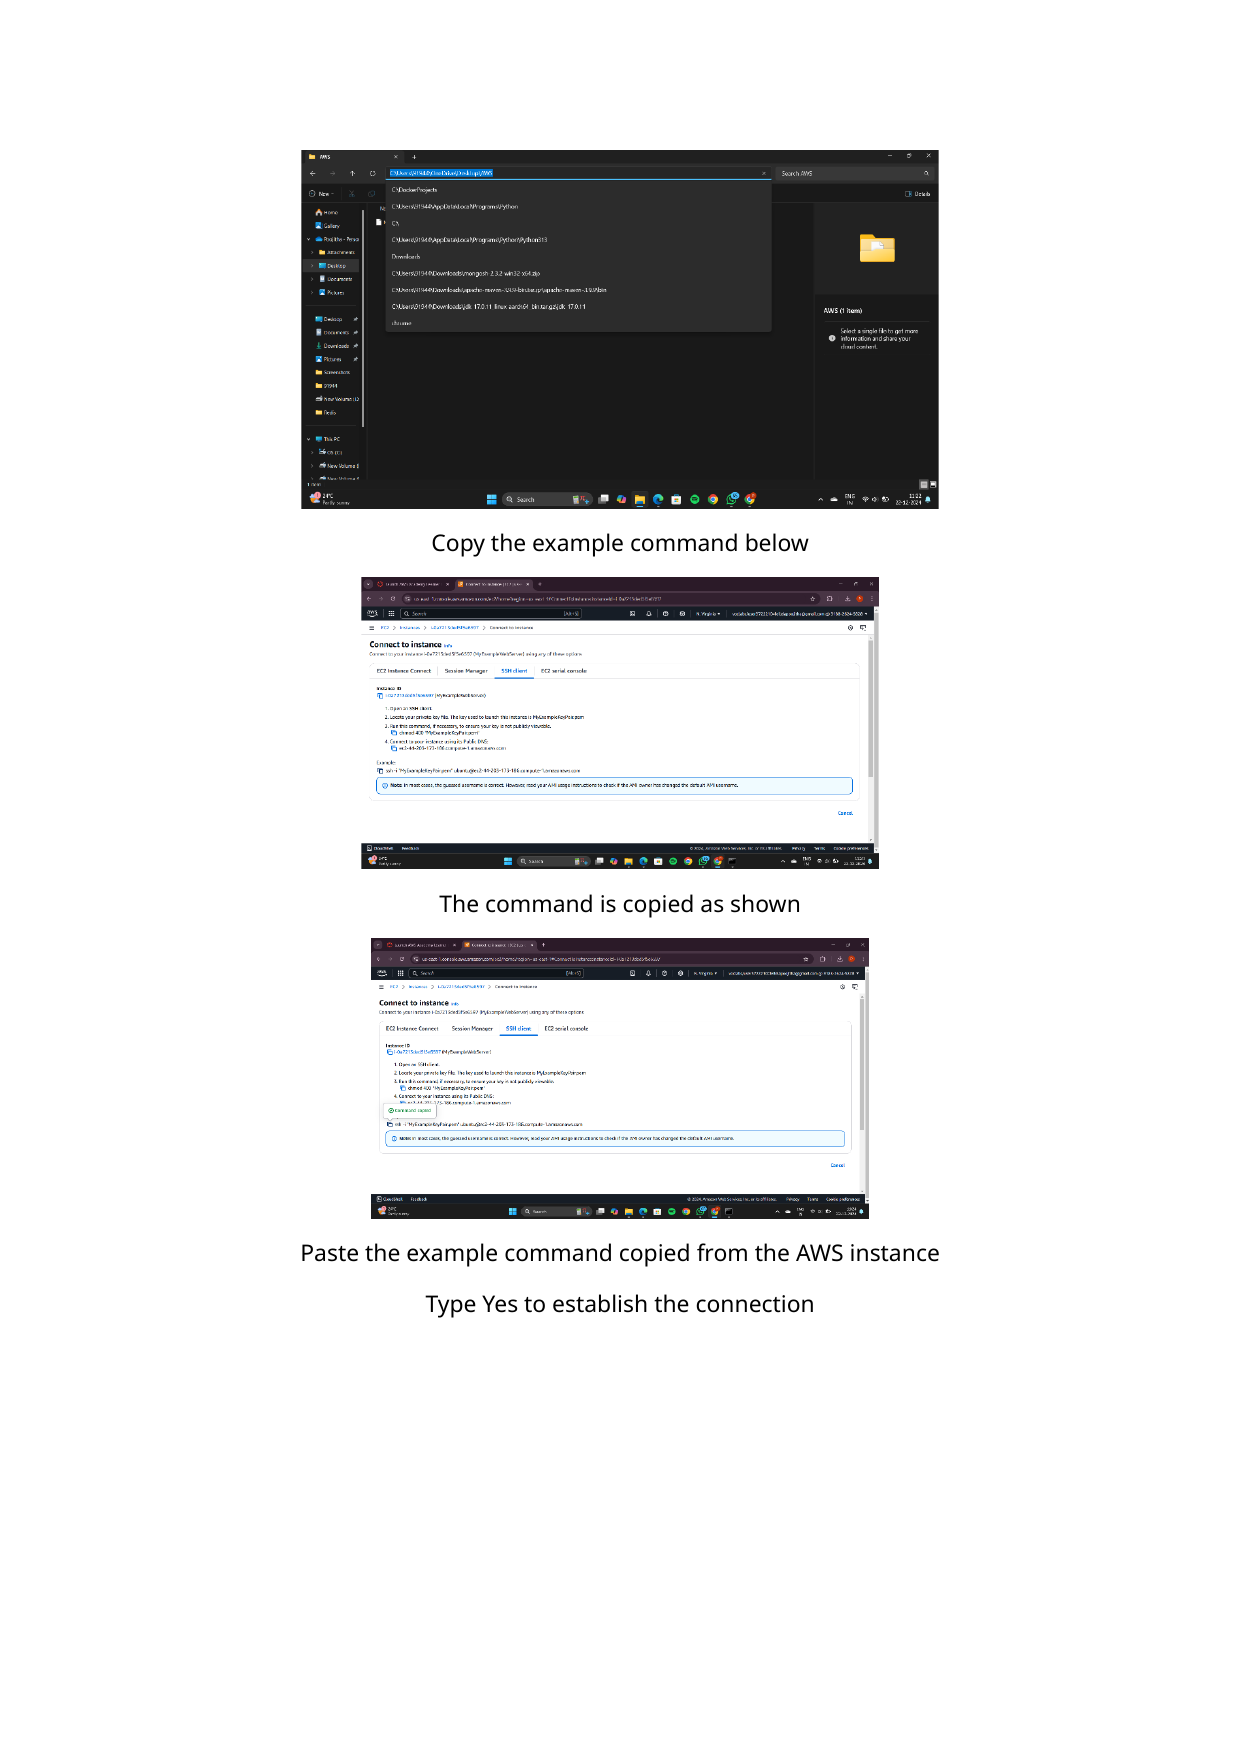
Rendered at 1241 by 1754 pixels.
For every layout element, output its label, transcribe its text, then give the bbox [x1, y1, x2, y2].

text Paste the example command copied from the AWS instance [150, 1237, 1090, 1268]
text The command is copied as shown [150, 888, 1090, 919]
text Type Yes to establish the connection [150, 1288, 1090, 1319]
picture [301, 150, 939, 509]
picture [361, 577, 879, 869]
picture [371, 938, 869, 1219]
text Copy the example command below [150, 527, 1090, 559]
